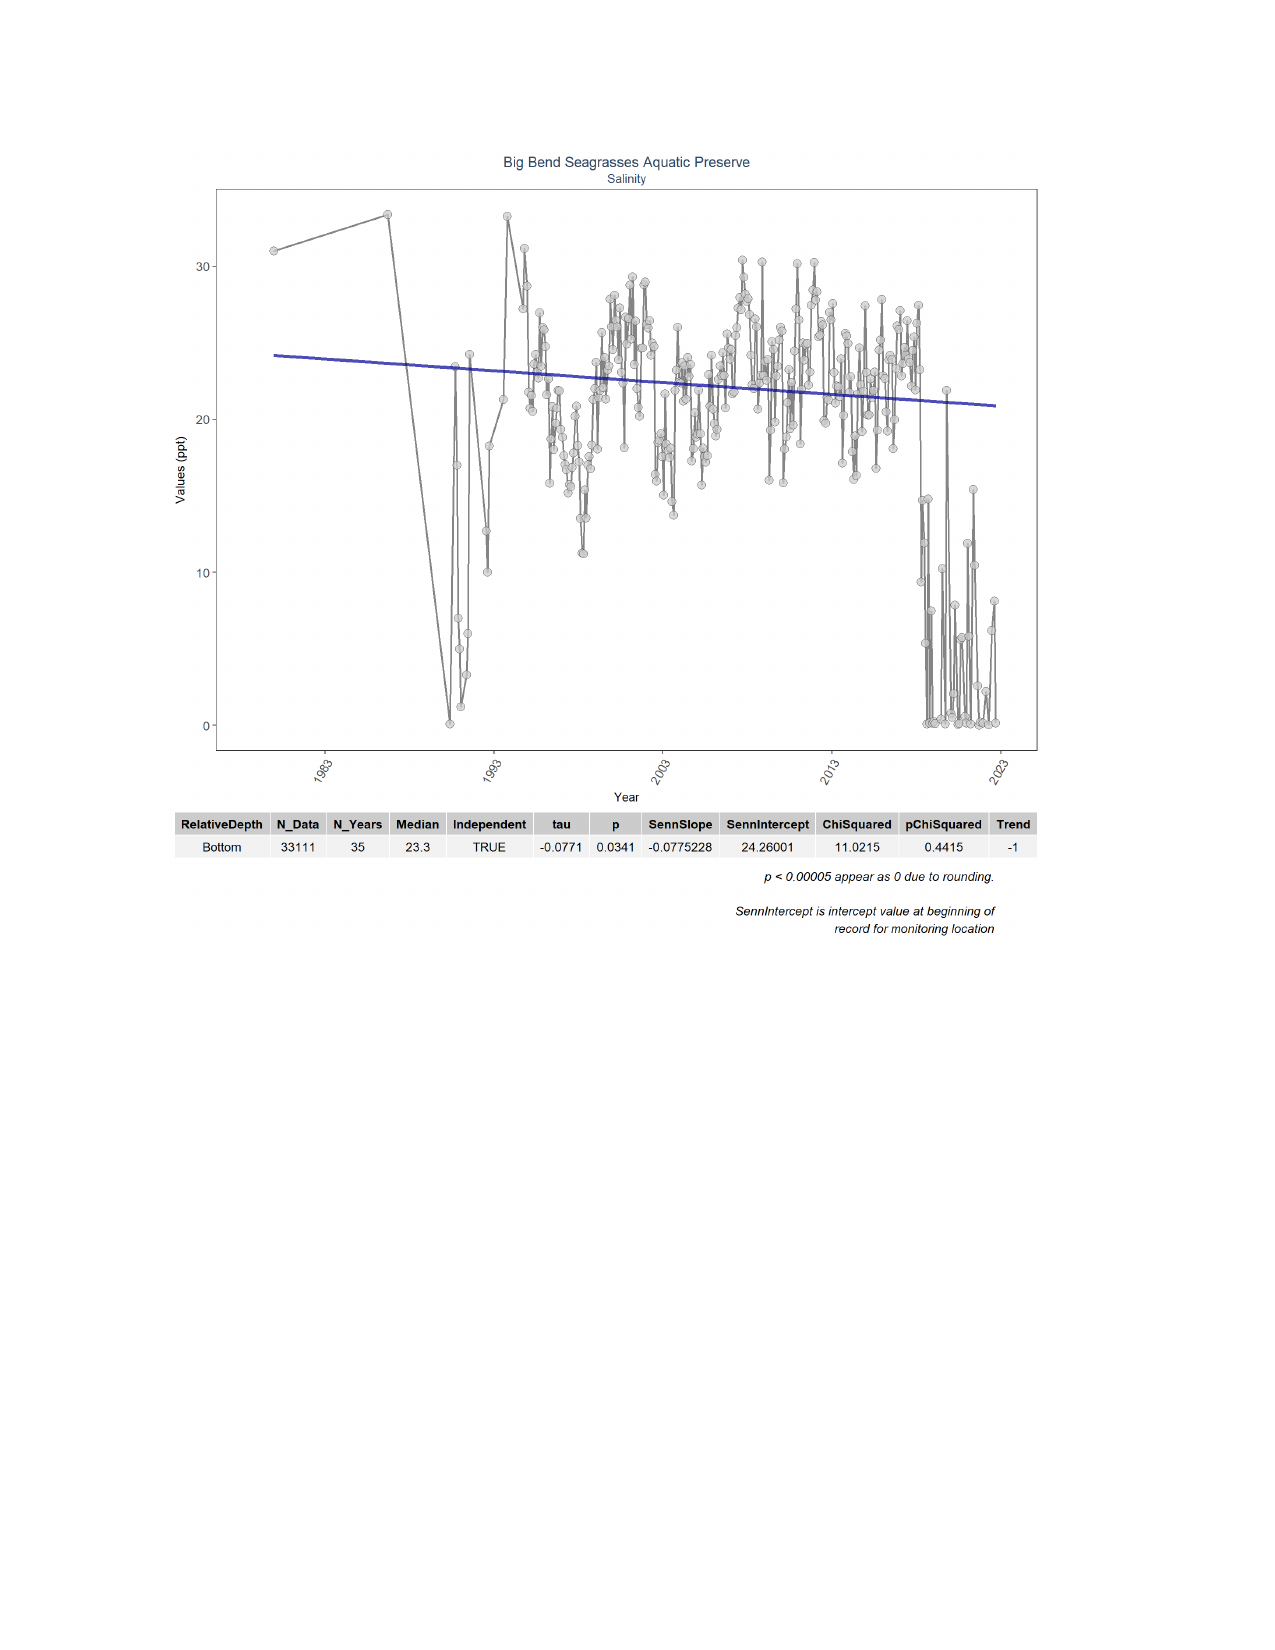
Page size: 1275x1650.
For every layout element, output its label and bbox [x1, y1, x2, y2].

picture [168, 150, 1044, 938]
